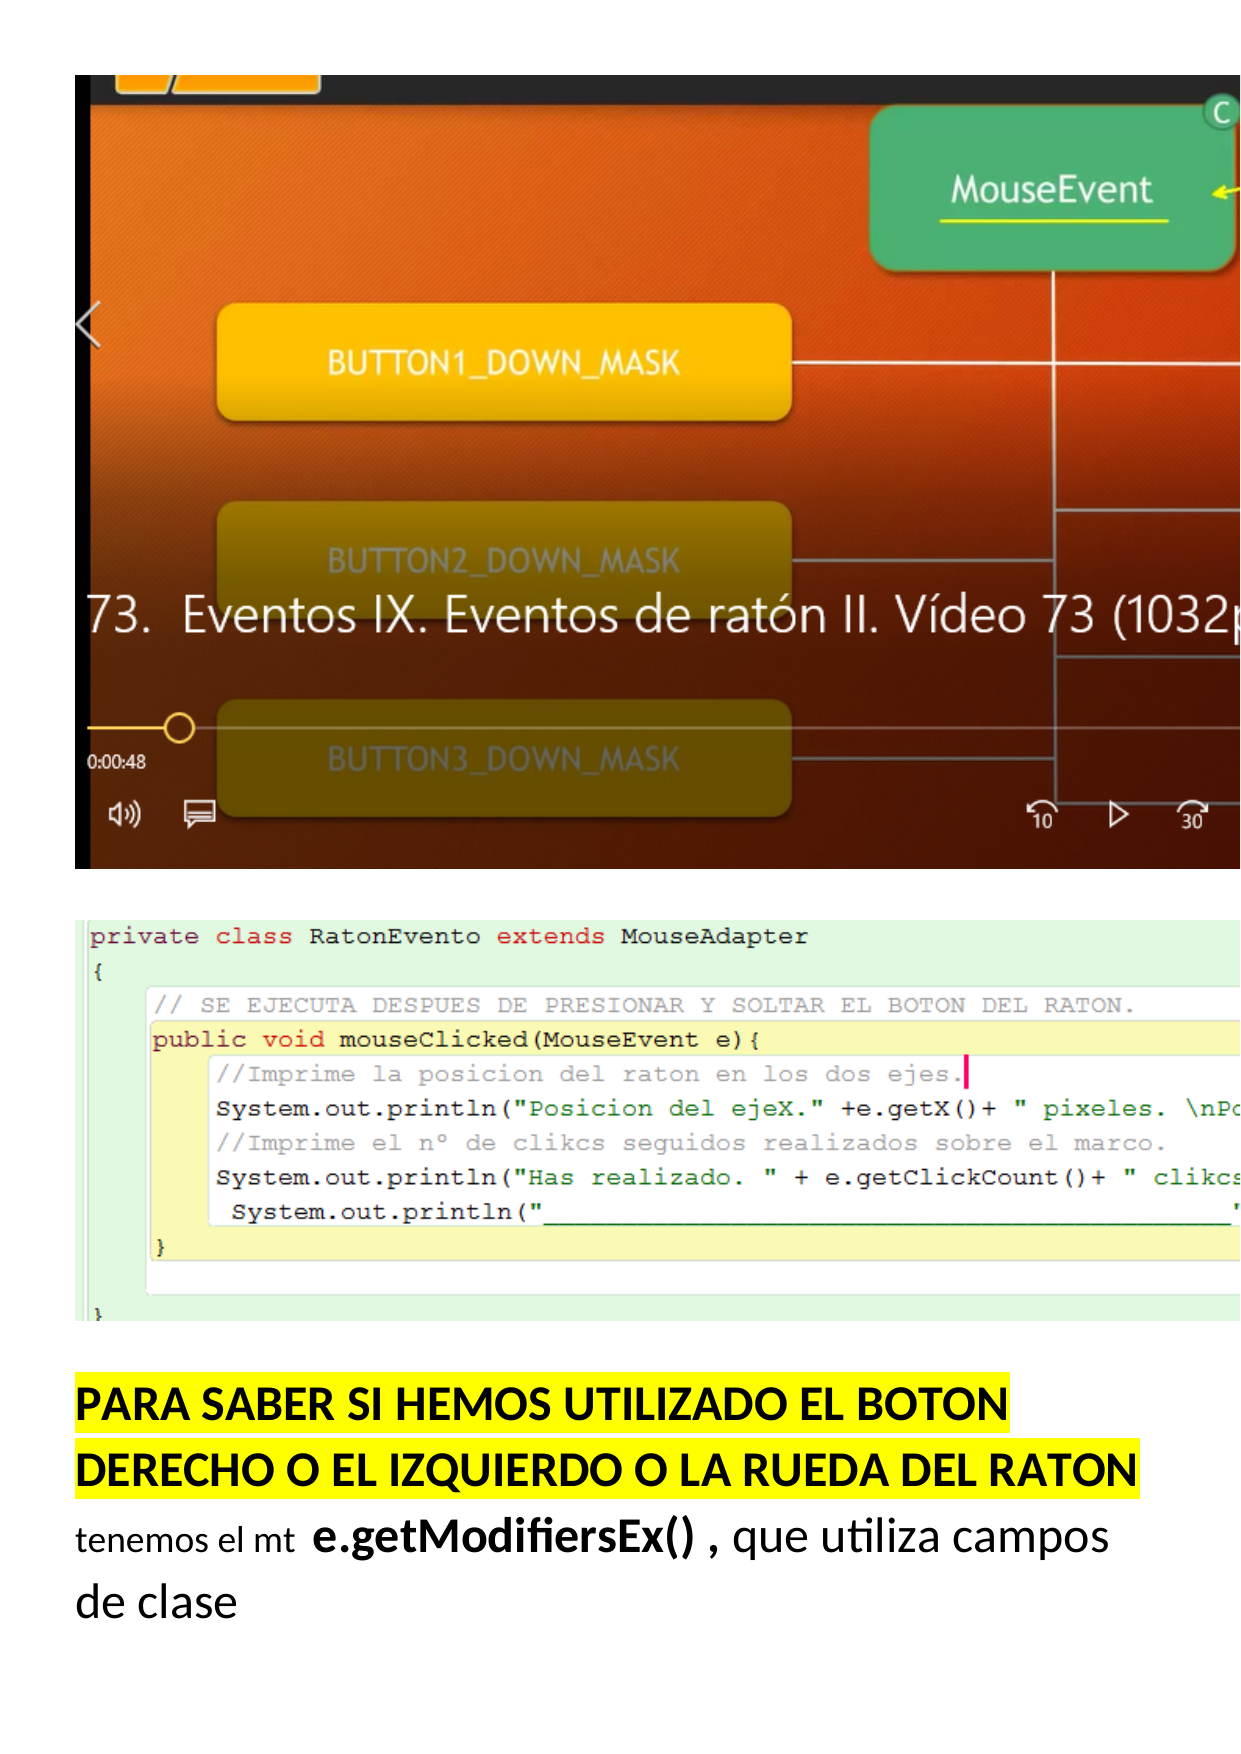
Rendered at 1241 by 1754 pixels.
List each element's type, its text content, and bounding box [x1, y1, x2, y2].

text PARA SABER SI HEMOS UTILIZADO EL BOTON DERECHO O EL IZQUIERDO O LA RUEDA DEL RATON tenemos el mt e.getModifiersEx() , que utiliza campos de clase [75, 1372, 1165, 1631]
picture [75, 920, 1241, 1321]
picture [75, 75, 1241, 869]
